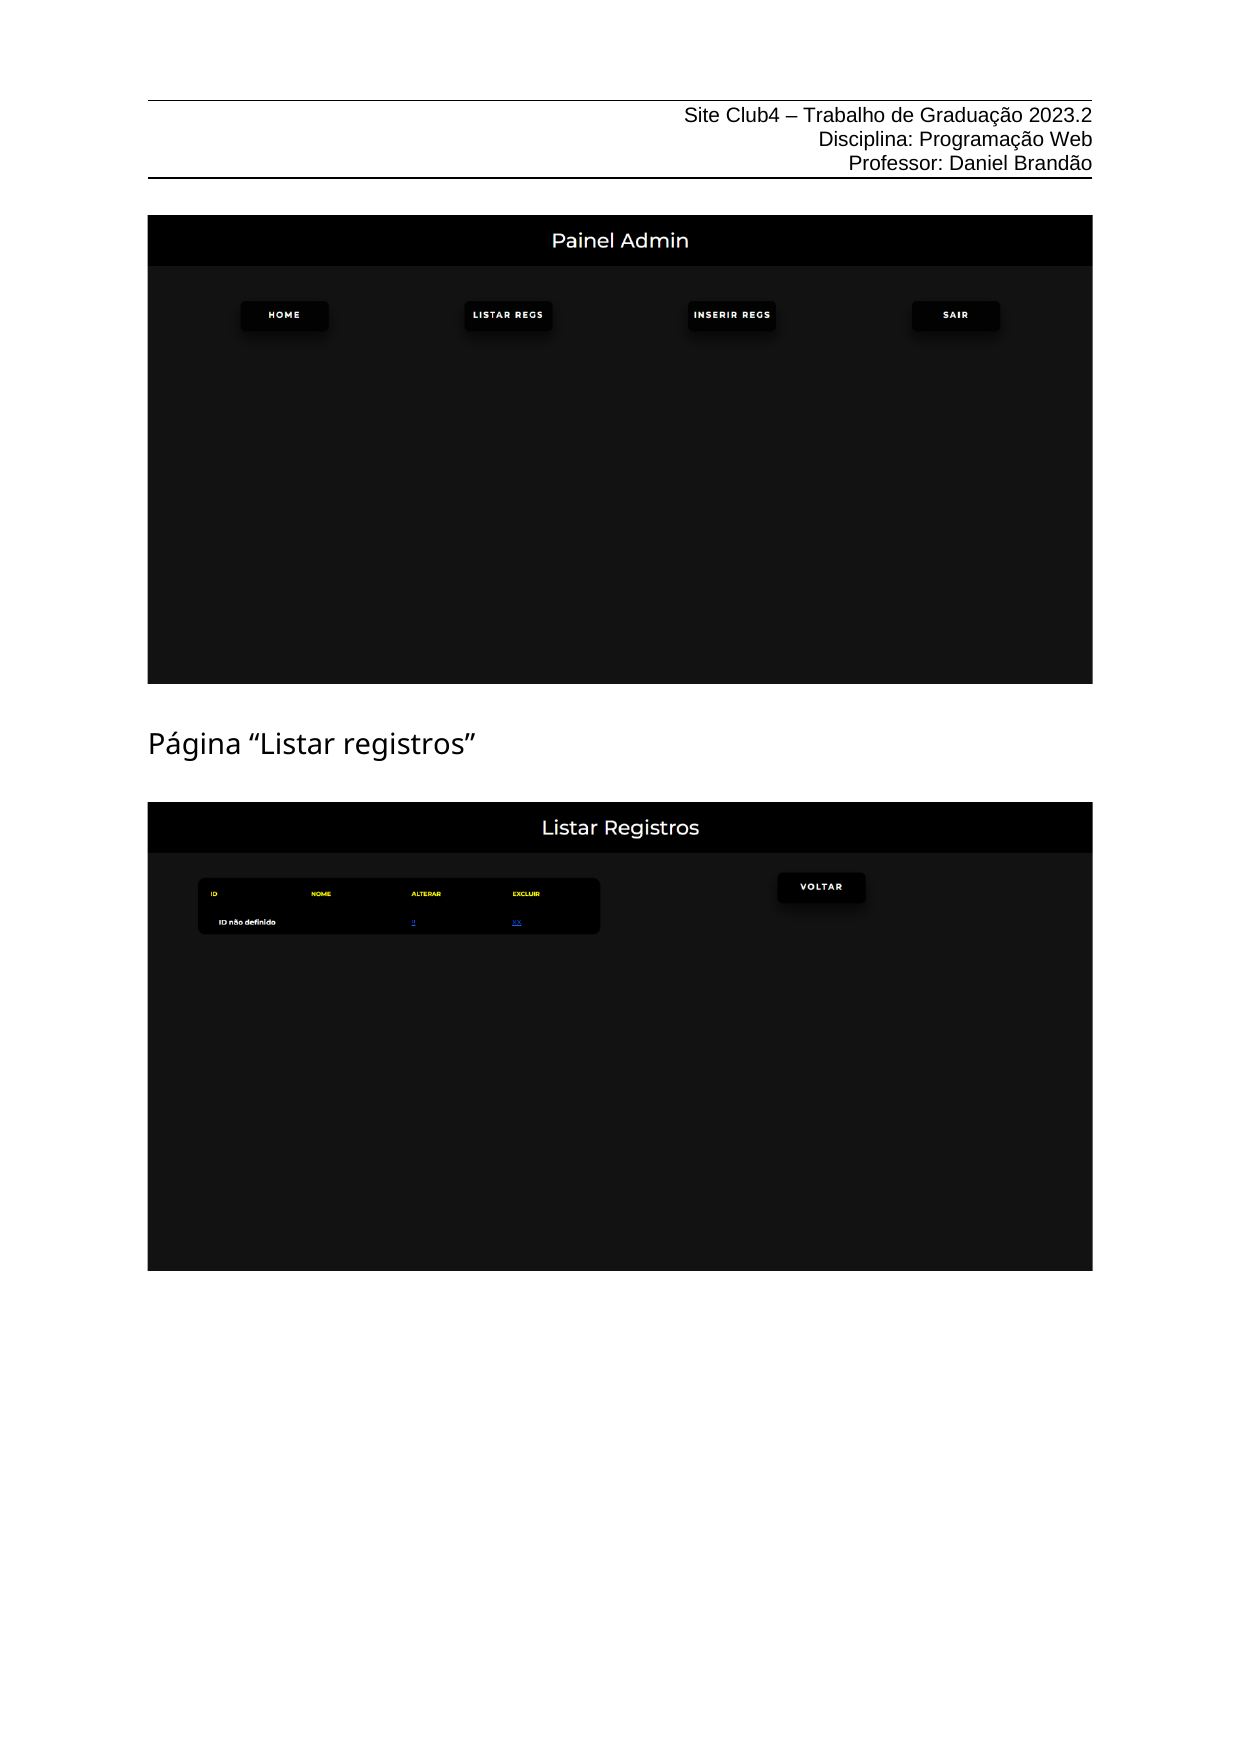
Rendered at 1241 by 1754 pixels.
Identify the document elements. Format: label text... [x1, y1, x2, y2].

picture [147, 215, 1093, 684]
text Página “Listar registros” [148, 723, 1092, 763]
picture [147, 802, 1093, 1271]
